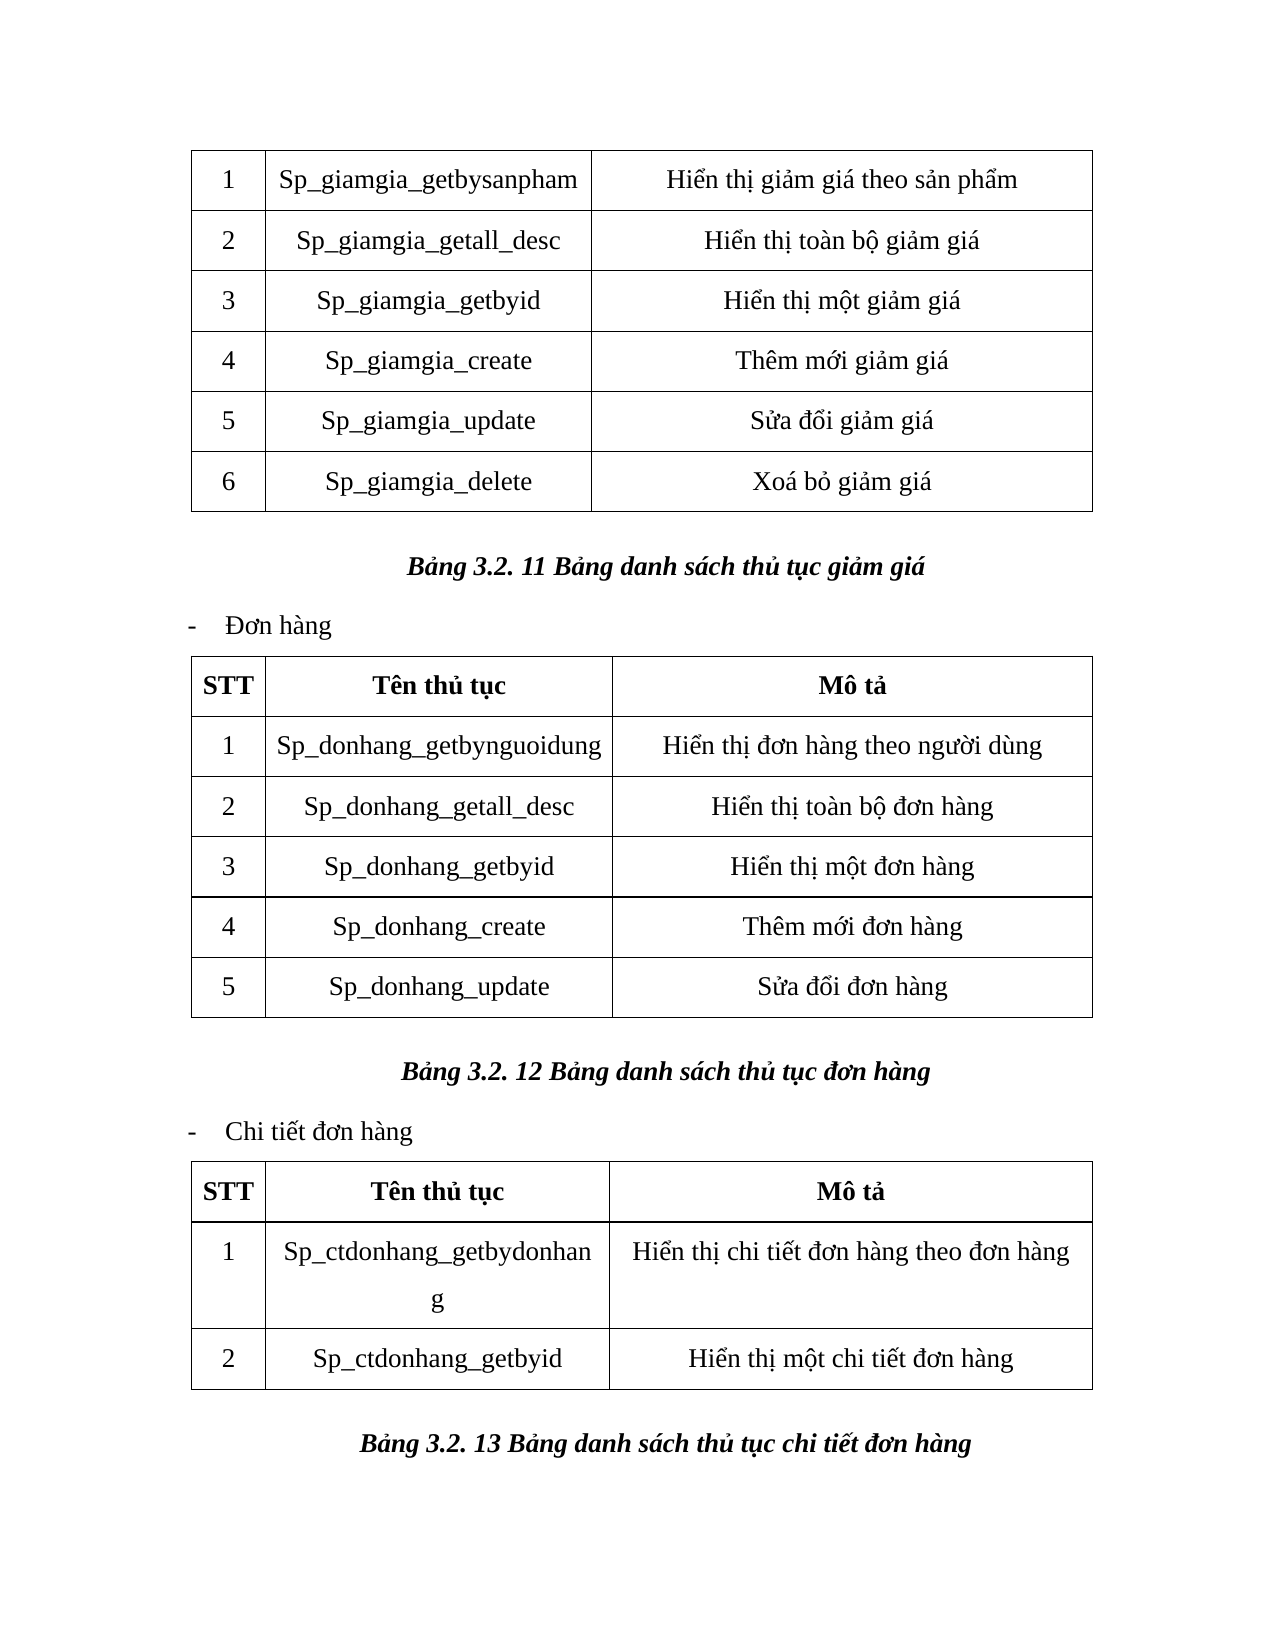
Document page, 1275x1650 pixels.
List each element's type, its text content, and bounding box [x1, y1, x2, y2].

table_cell 3 [192, 837, 265, 896]
table_cell Thêm mới đơn hàng [613, 898, 1092, 957]
table_cell Sp_giamgia_delete [266, 452, 591, 511]
table_cell Hiển thị đơn hàng theo người dùng [613, 717, 1092, 776]
table_cell 2 [192, 211, 265, 270]
table_cell 6 [192, 452, 265, 511]
table_cell Sp_donhang_getbyid [266, 837, 612, 896]
table_cell Sp_ctdonhang_getbydonhang [266, 1223, 609, 1328]
table_cell 2 [192, 777, 265, 836]
table_cell Sp_giamgia_getbysanpham [266, 151, 591, 210]
list Đơn hàng [187, 609, 1125, 640]
table_cell Sp_donhang_create [266, 898, 612, 957]
table_cell 2 [192, 1329, 265, 1388]
table_cell Hiển thị giảm giá theo sản phẩm [592, 151, 1092, 210]
table_cell Sửa đổi giảm giá [592, 392, 1092, 451]
table_cell Sp_donhang_update [266, 958, 612, 1017]
table_cell 4 [192, 898, 265, 957]
table_header STT [192, 657, 265, 716]
table_cell 5 [192, 958, 265, 1017]
table_header Mô tả [613, 657, 1092, 716]
table_cell Sửa đổi đơn hàng [613, 958, 1092, 1017]
table_cell Sp_donhang_getbynguoidung [266, 717, 612, 776]
table_header STT [192, 1162, 265, 1221]
table_cell Hiển thị một đơn hàng [613, 837, 1092, 896]
table_cell 3 [192, 271, 265, 331]
table_cell Hiển thị toàn bộ đơn hàng [613, 777, 1092, 836]
table_cell Hiển thị chi tiết đơn hàng theo đơn hàng [610, 1223, 1092, 1328]
table_header Tên thủ tục [266, 657, 612, 716]
table_cell 1 [192, 151, 265, 210]
table_cell Hiển thị một chi tiết đơn hàng [610, 1329, 1092, 1388]
table_cell Sp_giamgia_create [266, 332, 591, 391]
table_cell 4 [192, 332, 265, 391]
table_cell Sp_giamgia_getall_desc [266, 211, 591, 270]
table_cell Sp_giamgia_getbyid [266, 271, 591, 331]
table_header Tên thủ tục [266, 1162, 609, 1221]
table_cell 1 [192, 717, 265, 776]
list Chi tiết đơn hàng [187, 1114, 1125, 1146]
table_cell 5 [192, 392, 265, 451]
table_cell Hiển thị một giảm giá [592, 271, 1092, 331]
table_cell 1 [192, 1223, 265, 1328]
table_cell Xoá bỏ giảm giá [592, 452, 1092, 511]
table_header Mô tả [610, 1162, 1092, 1221]
table_cell Sp_donhang_getall_desc [266, 777, 612, 836]
table_cell Sp_ctdonhang_getbyid [266, 1329, 609, 1388]
table_cell Hiển thị toàn bộ giảm giá [592, 211, 1092, 270]
table_cell Sp_giamgia_update [266, 392, 591, 451]
table_cell Thêm mới giảm giá [592, 332, 1092, 391]
